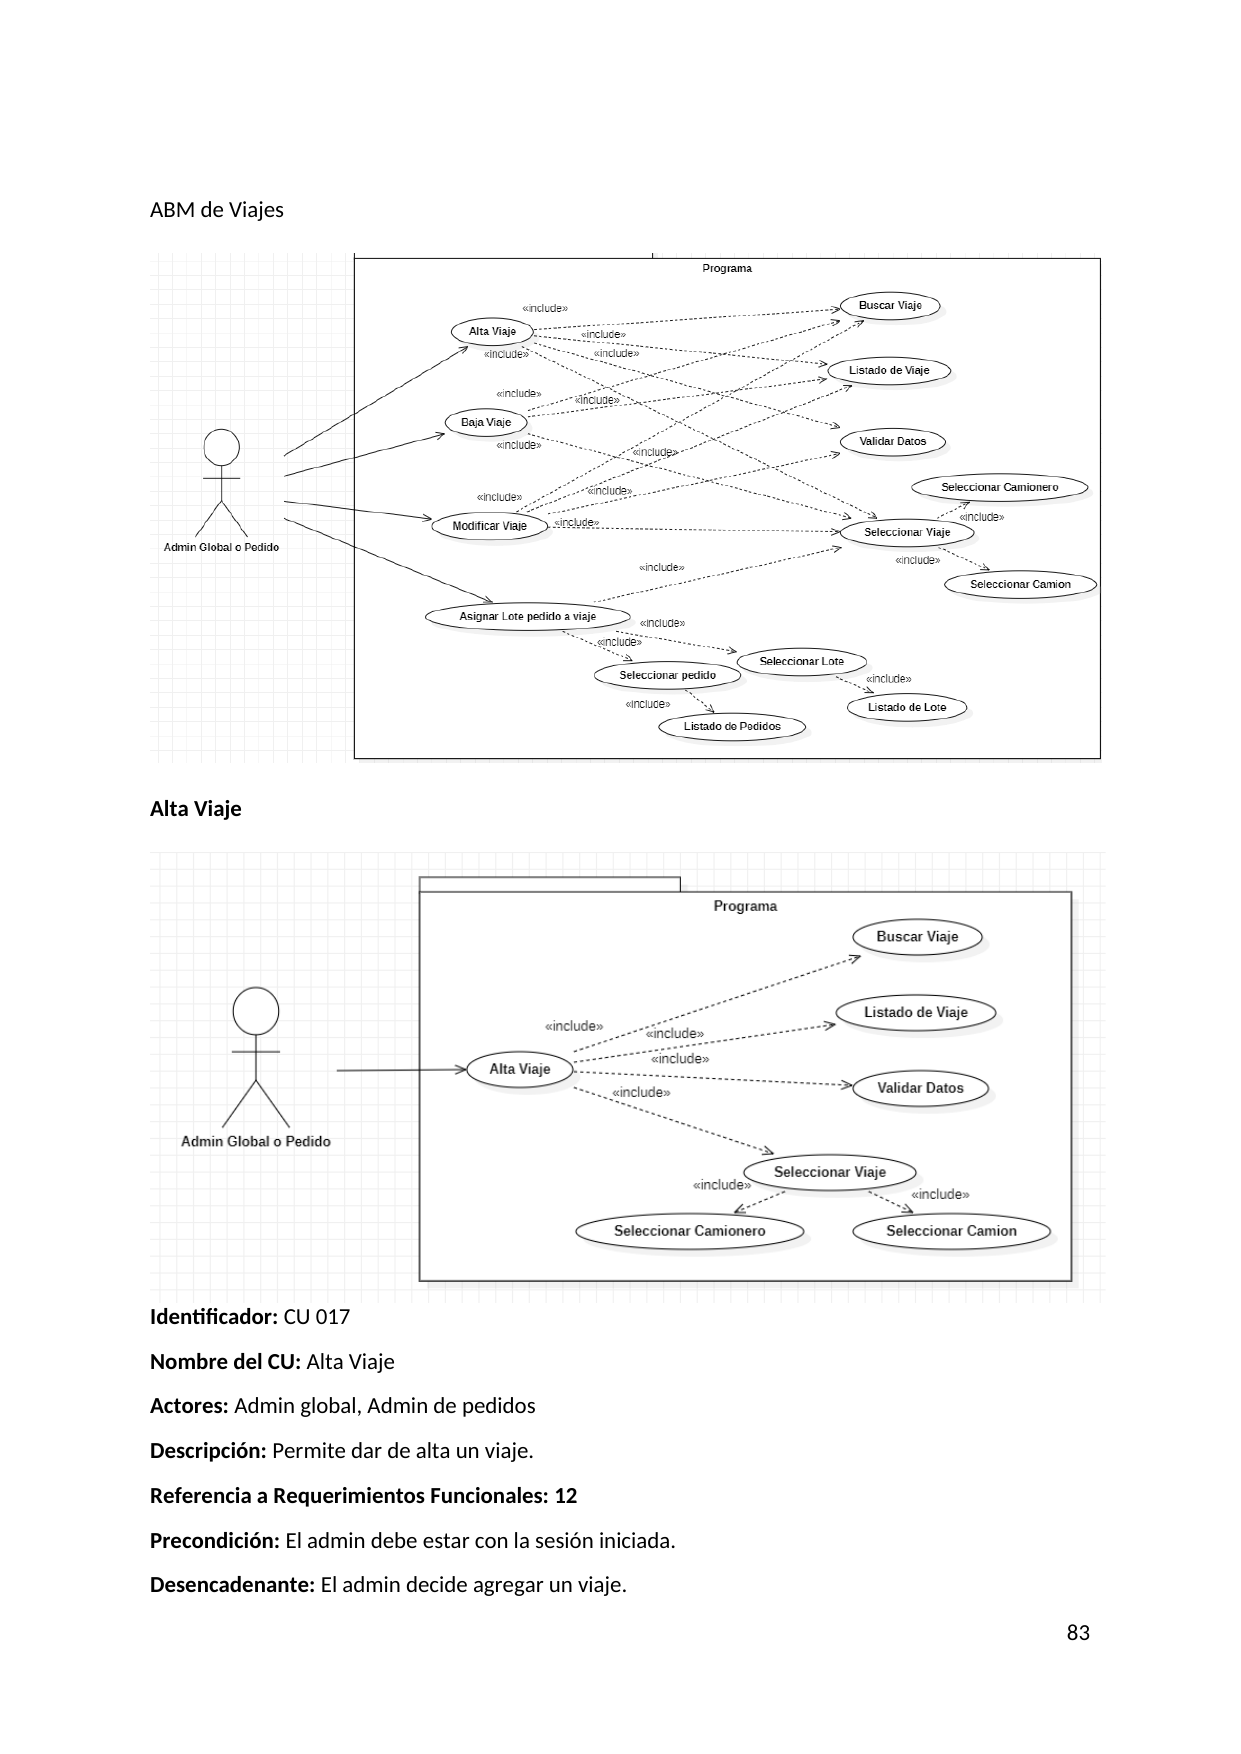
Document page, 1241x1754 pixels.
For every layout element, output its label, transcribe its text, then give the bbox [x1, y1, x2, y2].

text Alta Viaje [150, 794, 1090, 822]
text Nombre del CU: Alta Viaje [150, 1347, 1090, 1375]
text ABM de Viajes [150, 195, 1090, 223]
text Actores: Admin global, Admin de pedidos [150, 1392, 1090, 1420]
text Desencadenante: El admin decide agregar un viaje. [150, 1570, 1090, 1598]
text Descripción: Permite dar de alta un viaje. [150, 1436, 1090, 1464]
text Referencia a Requerimientos Funcionales: 12 [150, 1481, 1090, 1509]
text Identificador: CU 017 [150, 1303, 1090, 1330]
picture [150, 852, 1106, 1303]
text Precondición: El admin debe estar con la sesión iniciada. [150, 1526, 1090, 1554]
picture [150, 253, 1102, 763]
